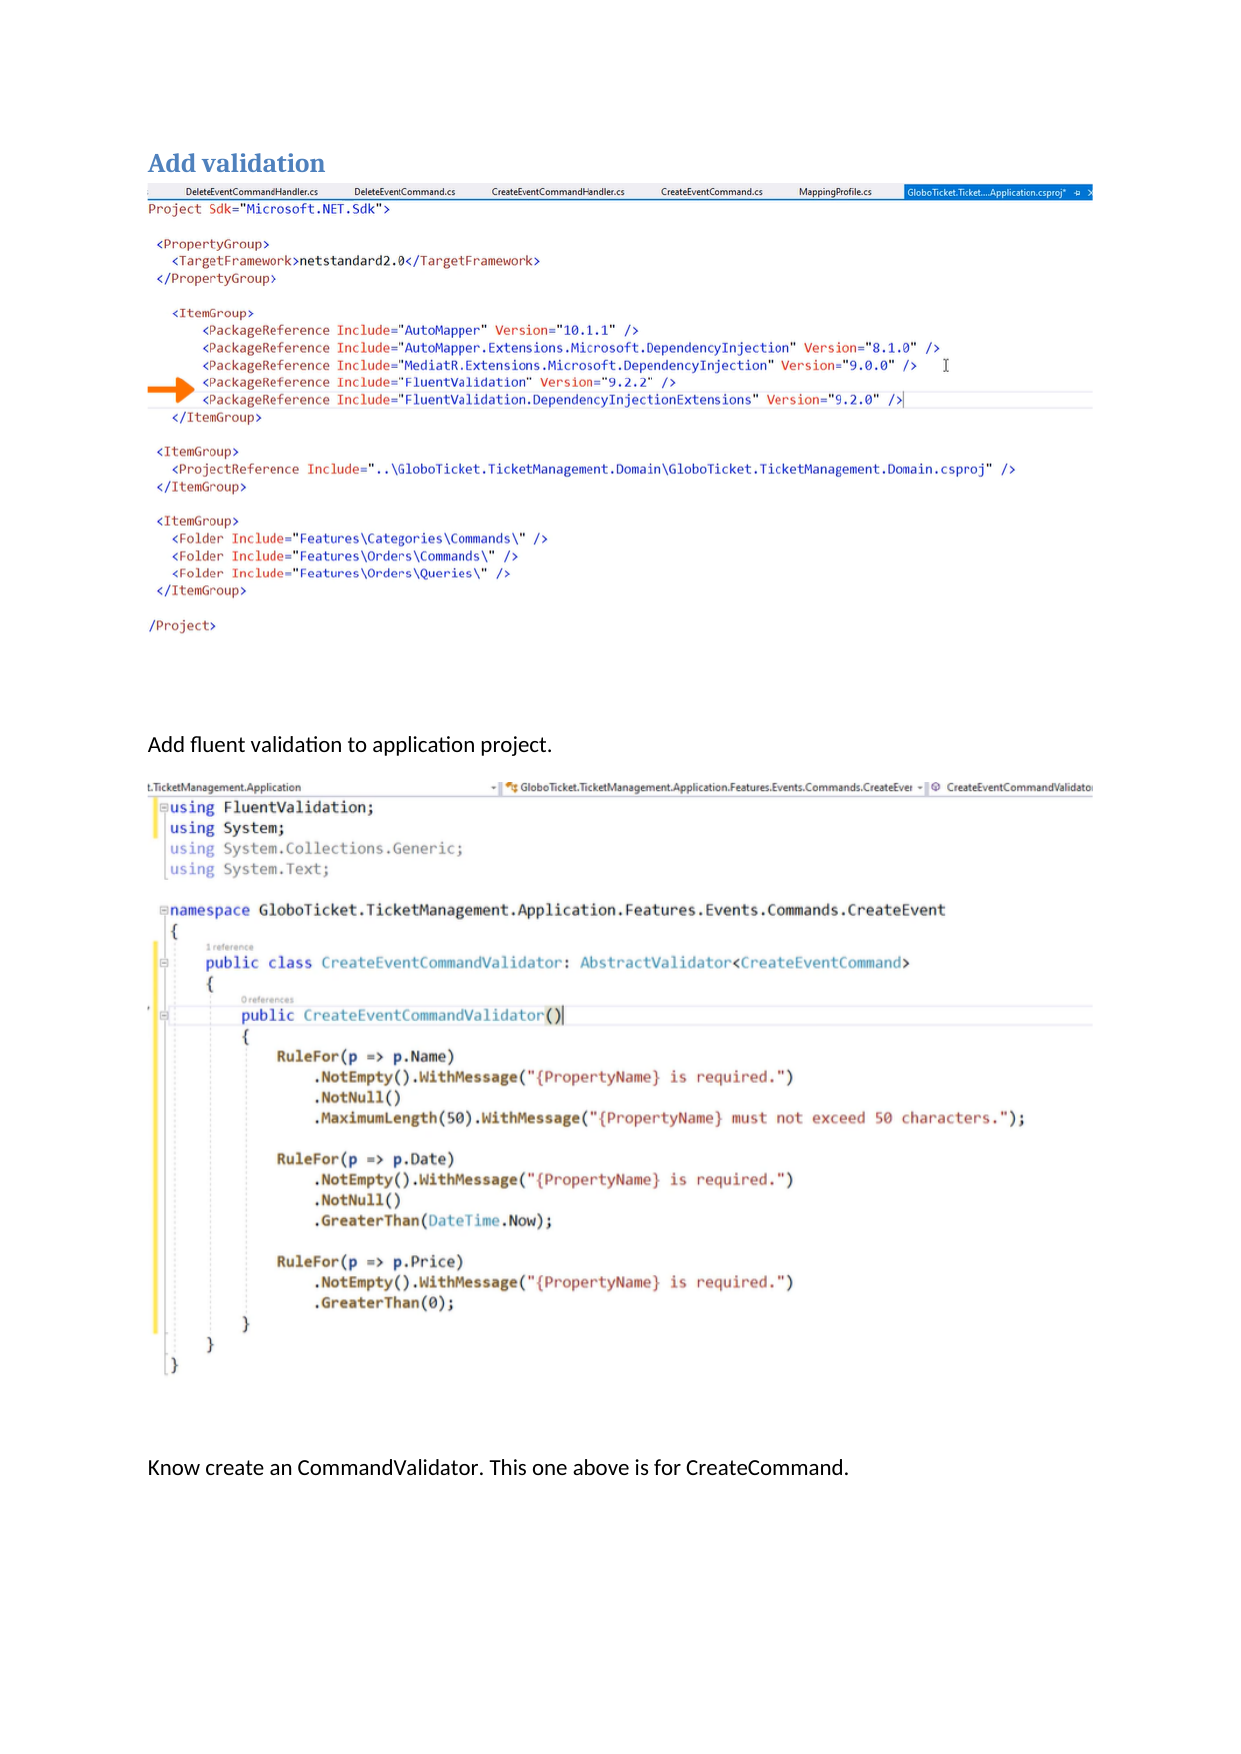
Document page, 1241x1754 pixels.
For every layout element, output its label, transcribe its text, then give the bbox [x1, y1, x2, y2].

text Know create an CommandValidator. This one above is for CreateCommand. [148, 1453, 1093, 1482]
subtitle Add validation [148, 148, 1093, 179]
picture [147, 183, 1093, 705]
picture [147, 782, 1093, 1429]
text Add fluent validation to application project. [148, 730, 1093, 758]
